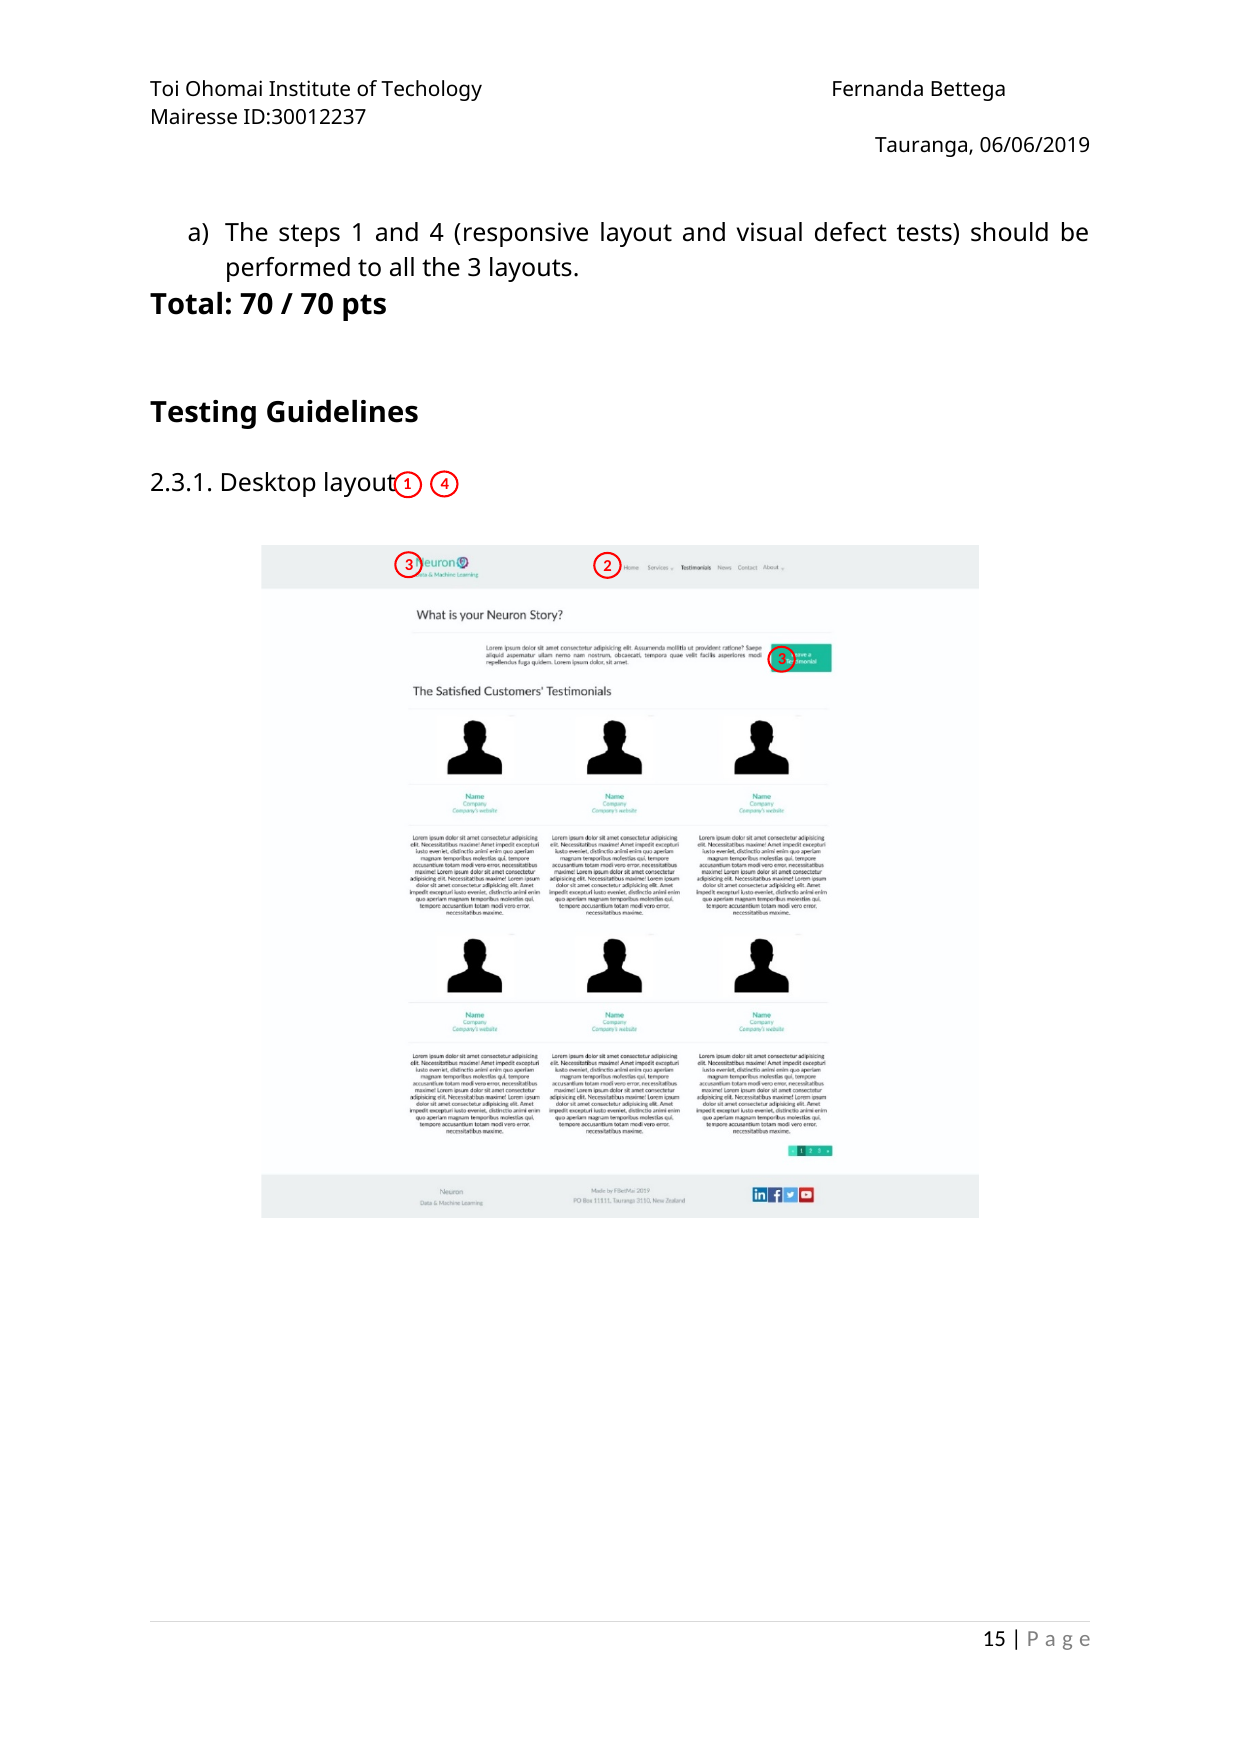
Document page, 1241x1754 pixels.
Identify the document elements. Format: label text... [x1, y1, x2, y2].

list The steps 1 and 4 (responsive layout and visual defect tests) should be performed to all the 3 layouts. [187, 215, 1090, 283]
text 2.3.1. Desktop layout [150, 465, 1090, 499]
text Total: 70 / 70 pts [150, 283, 1090, 323]
text Testing Guidelines [150, 391, 1090, 431]
picture [261, 545, 979, 1218]
